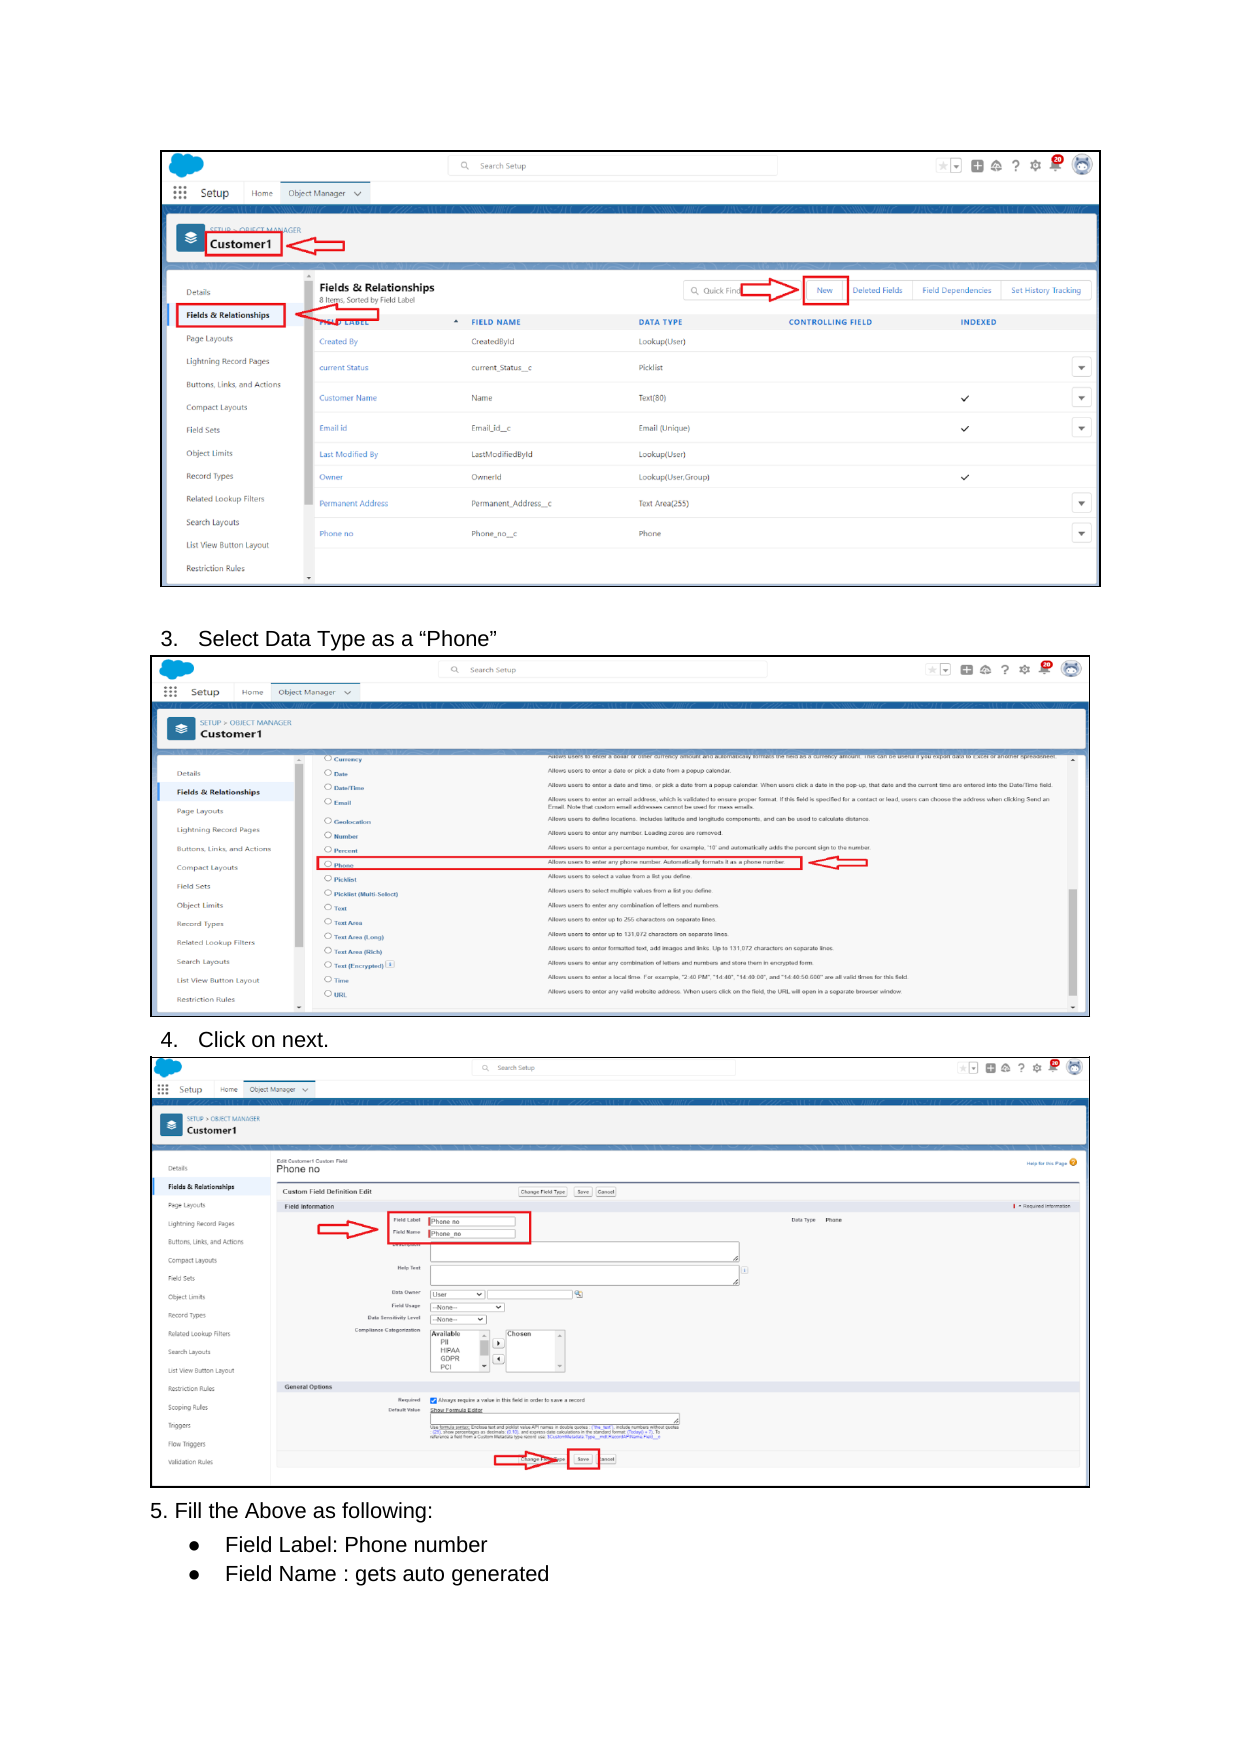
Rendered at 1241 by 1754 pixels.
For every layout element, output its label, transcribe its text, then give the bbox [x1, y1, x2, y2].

picture [152, 657, 1089, 1016]
list Click on next. [160, 1027, 1090, 1053]
list Field Label: Phone number [187, 1532, 1090, 1557]
picture [162, 152, 1099, 586]
list Field Name : gets auto generated [187, 1561, 1090, 1586]
picture [152, 1058, 1089, 1486]
list Select Data Type as a “Phone” [160, 626, 1090, 651]
text 5. Fill the Above as following: [150, 1498, 1090, 1523]
